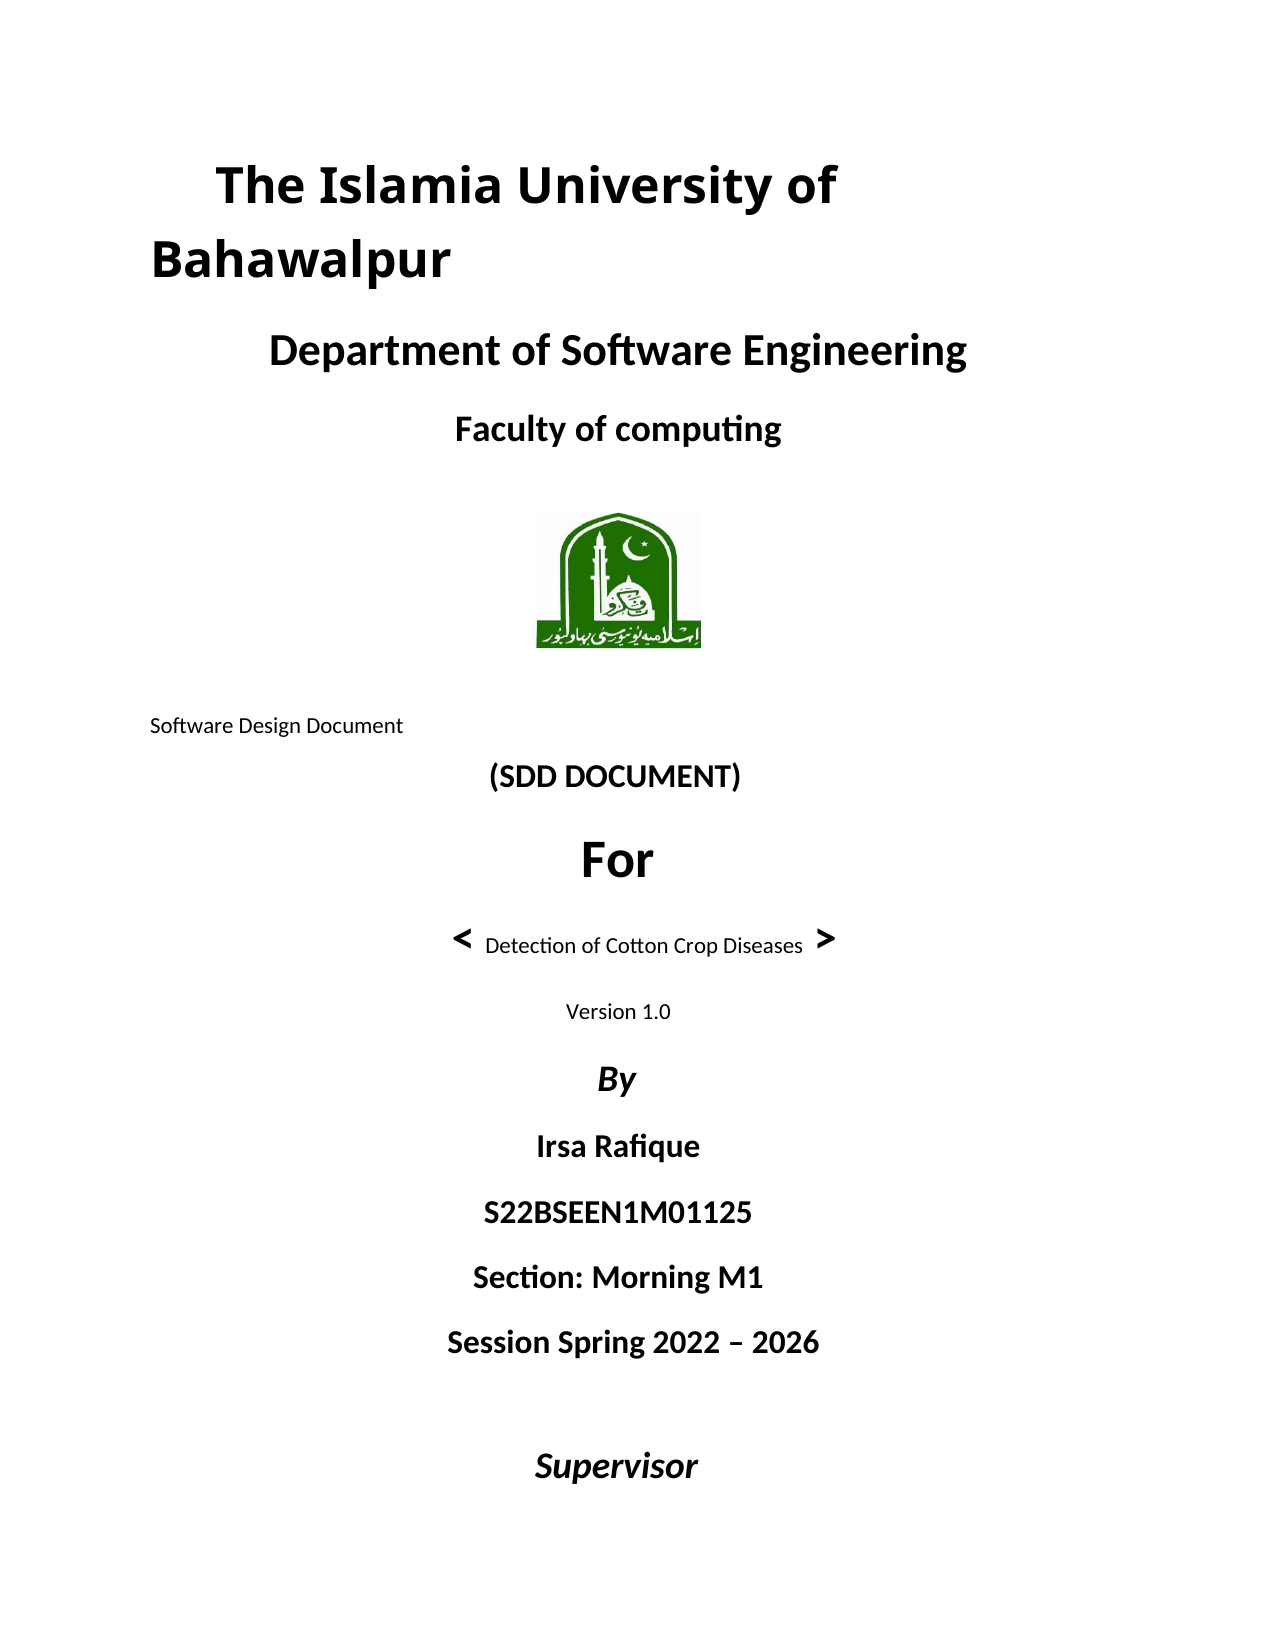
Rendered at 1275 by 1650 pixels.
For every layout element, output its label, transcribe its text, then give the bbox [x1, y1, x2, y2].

text (SDD DOCUMENT) [150, 758, 1086, 796]
text Department of Software Engineering [150, 321, 1086, 377]
text Version 1.0 [150, 980, 1086, 1030]
text Section: Morning M1 [150, 1256, 1086, 1297]
text < > [150, 913, 1086, 963]
text Faculty of computing [150, 405, 1086, 451]
text Irsa Rafique [150, 1126, 1086, 1166]
text For [150, 825, 1086, 891]
text Supervisor [150, 1442, 1086, 1488]
text S22BSEEN1M01125 [150, 1191, 1086, 1232]
picture [535, 511, 702, 649]
text Session Spring 2022 – 2026 [150, 1321, 1086, 1362]
text The Islamia University of Bahawalpur [150, 150, 1086, 292]
text By [150, 1055, 1086, 1101]
